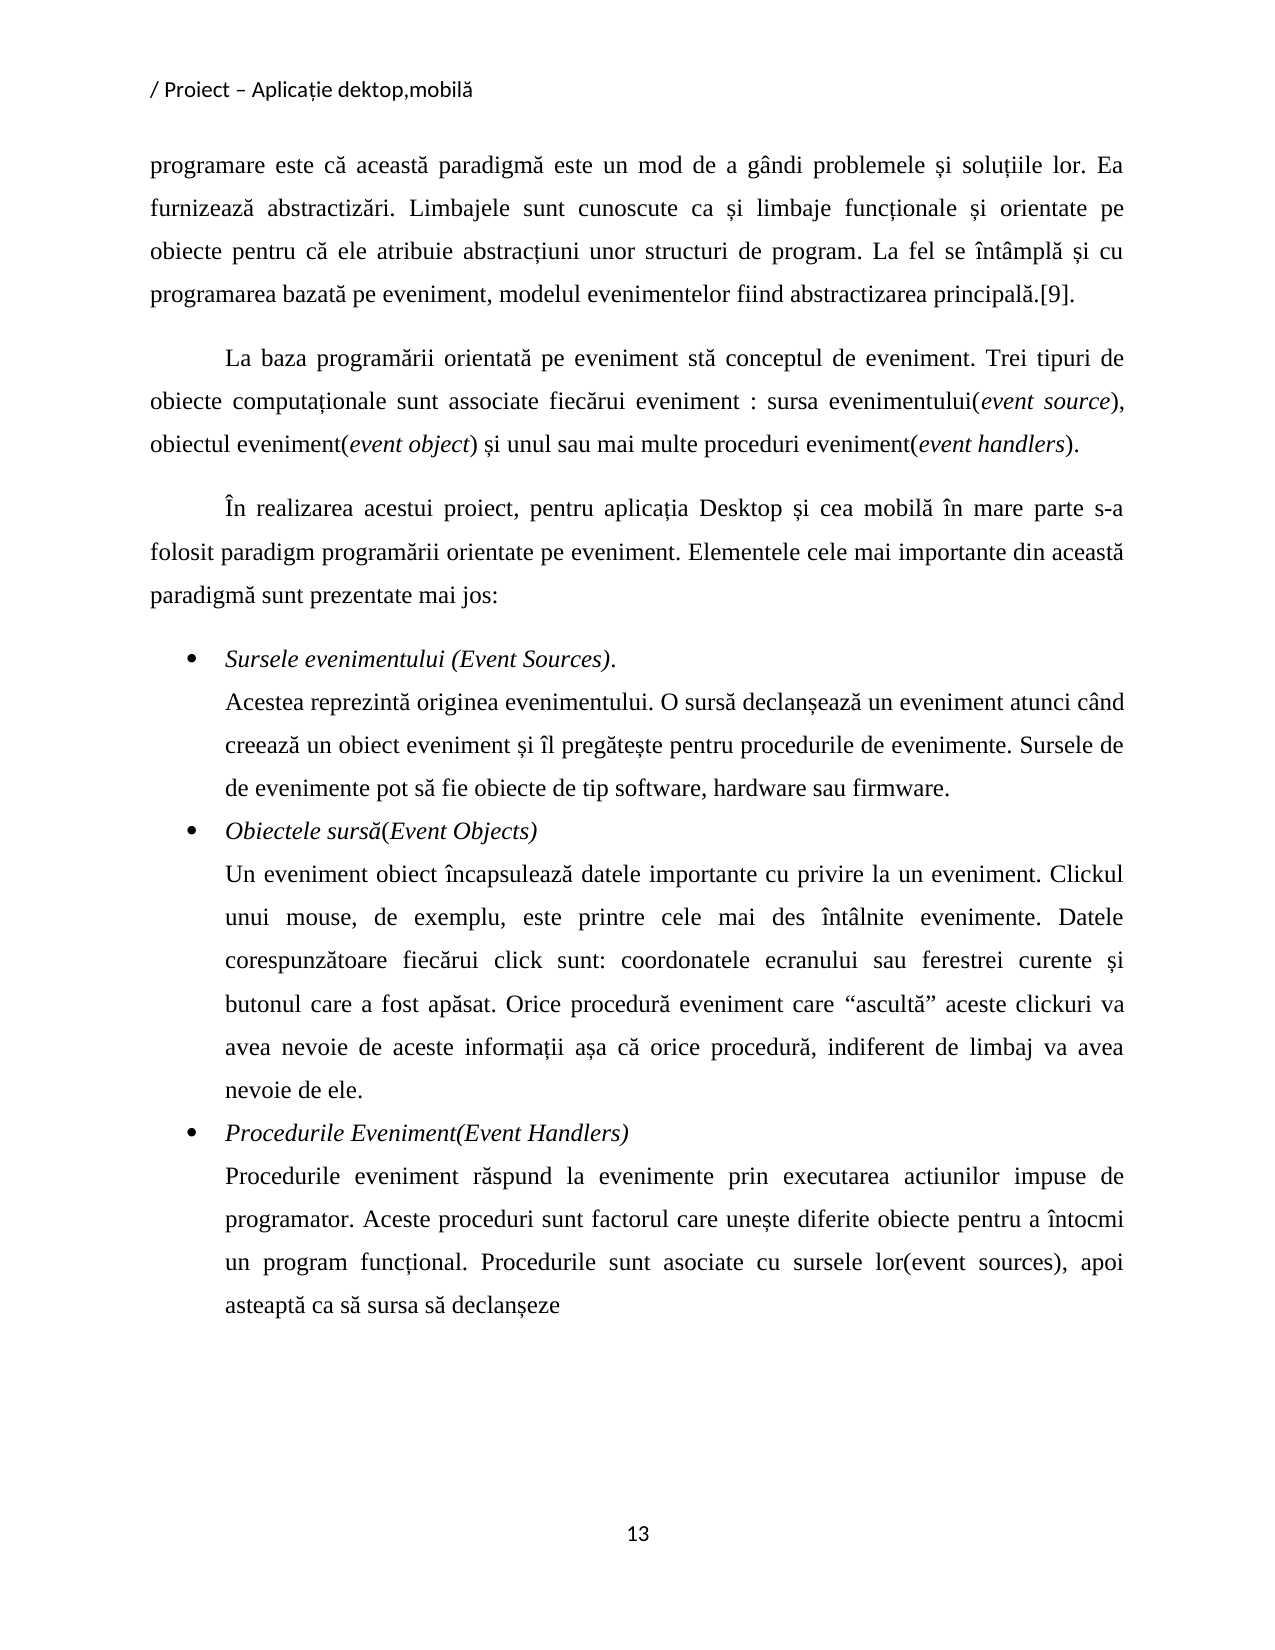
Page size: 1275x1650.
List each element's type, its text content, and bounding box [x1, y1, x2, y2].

list Sursele evenimentului (Event Sources). [187, 644, 1125, 672]
list Un eveniment obiect încapsulează datele importante cu privire la un eveniment. Clickul unui mouse, de exemplu, este printre cele mai des întâlnite evenimente. Datele corespunzătoare fiecărui click sunt: coordonatele ecranului sau ferestrei curente și butonul care a fost apăsat. Orice procedură eveniment care “ascultă” aceste clickuri va avea nevoie de aceste informații așa că orice procedură, indiferent de limbaj va avea nevoie de ele. [225, 859, 1125, 1104]
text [150, 150, 1125, 308]
list Obiectele sursă(Event Objects) [187, 816, 1125, 845]
list Procedurile eveniment răspund la evenimente prin executarea actiunilor impuse de programator. Aceste proceduri sunt factorul care unește diferite obiecte pentru a întocmi un program funcțional. Procedurile sunt asociate cu sursele lor(event sources), apoi asteaptă ca să sursa să declanșeze [225, 1161, 1125, 1319]
text La baza programării orientată pe eveniment stă conceptul de eveniment. Trei tipuri de obiecte computaționale sunt associate fiecărui eveniment : sursa evenimentului(event source), obiectul eveniment(event object) și unul sau mai multe proceduri eveniment(event handlers). [150, 343, 1125, 458]
list Acestea reprezintă originea evenimentului. O sursă declanșează un eveniment atunci când creează un obiect eveniment și îl pregătește pentru procedurile de evenimente. Sursele de de evenimente pot să fie obiecte de tip software, hardware sau firmware. [225, 687, 1125, 802]
list Procedurile Eveniment(Event Handlers) [187, 1118, 1125, 1147]
text În realizarea acestui proiect, pentru aplicația Desktop și cea mobilă în mare parte s-a folosit paradigm programării orientate pe eveniment. Elementele cele mai importante din această paradigmă sunt prezentate mai jos: [150, 493, 1125, 608]
